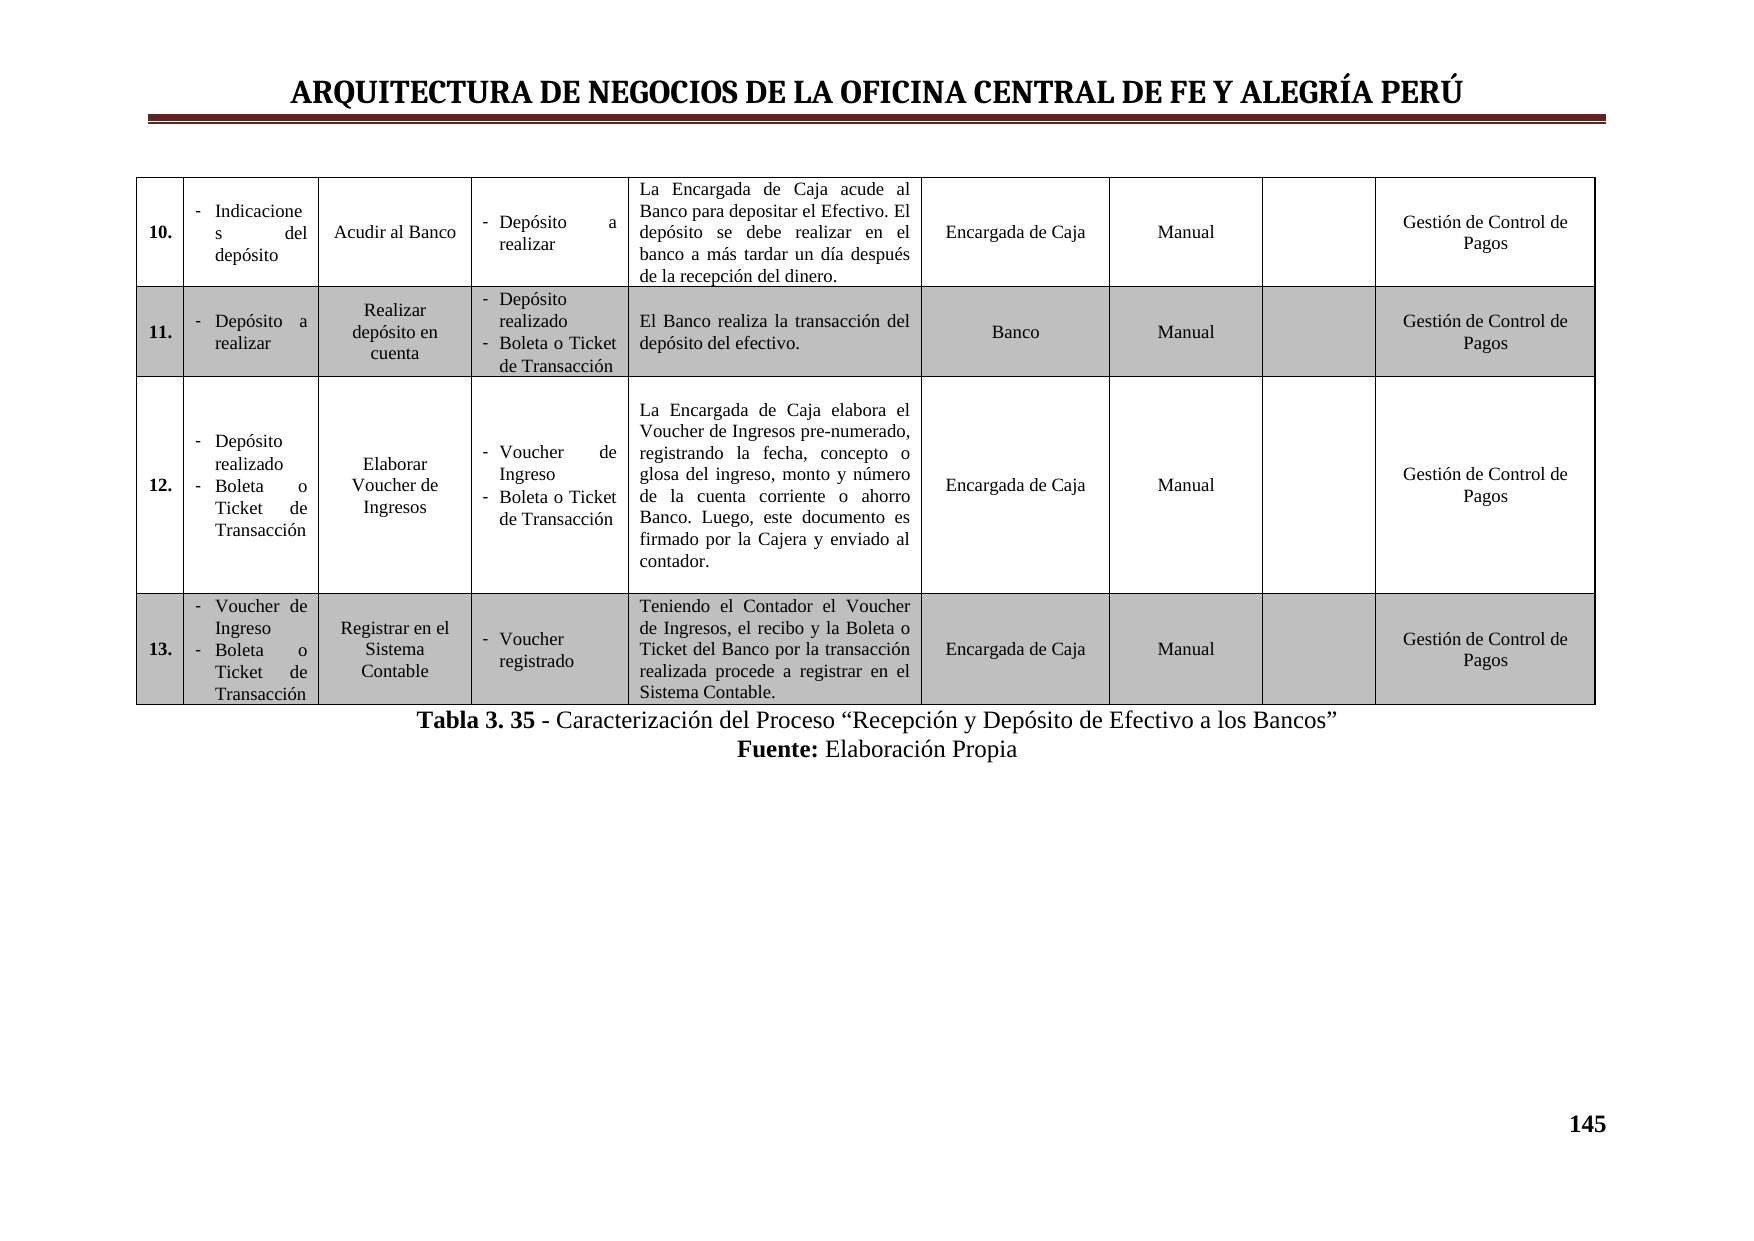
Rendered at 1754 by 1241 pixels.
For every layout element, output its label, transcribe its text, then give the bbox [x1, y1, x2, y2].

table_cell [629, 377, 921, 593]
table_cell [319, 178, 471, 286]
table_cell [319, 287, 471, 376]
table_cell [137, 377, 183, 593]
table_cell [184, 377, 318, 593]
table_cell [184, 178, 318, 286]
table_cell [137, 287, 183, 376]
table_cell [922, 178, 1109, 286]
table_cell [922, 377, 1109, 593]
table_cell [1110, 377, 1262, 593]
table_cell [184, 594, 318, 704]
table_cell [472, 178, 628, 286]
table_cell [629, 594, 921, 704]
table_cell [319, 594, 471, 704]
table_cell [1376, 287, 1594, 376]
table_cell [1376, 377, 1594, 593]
text Fuente: Elaboración Propia [148, 734, 1606, 763]
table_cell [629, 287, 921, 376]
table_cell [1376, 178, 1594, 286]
text Tabla 3. 35 - Caracterización del Proceso “Recepción y Depósito de Efectivo a los Bancos” [148, 705, 1606, 734]
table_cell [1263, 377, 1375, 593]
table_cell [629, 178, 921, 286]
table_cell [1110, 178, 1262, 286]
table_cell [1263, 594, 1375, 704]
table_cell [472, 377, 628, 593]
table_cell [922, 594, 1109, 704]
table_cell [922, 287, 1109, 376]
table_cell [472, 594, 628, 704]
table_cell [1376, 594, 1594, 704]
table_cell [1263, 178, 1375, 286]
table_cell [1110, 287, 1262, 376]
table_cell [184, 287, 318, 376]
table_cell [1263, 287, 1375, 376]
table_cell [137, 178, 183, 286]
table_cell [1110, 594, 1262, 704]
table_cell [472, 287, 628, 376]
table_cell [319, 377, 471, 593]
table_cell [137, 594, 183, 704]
